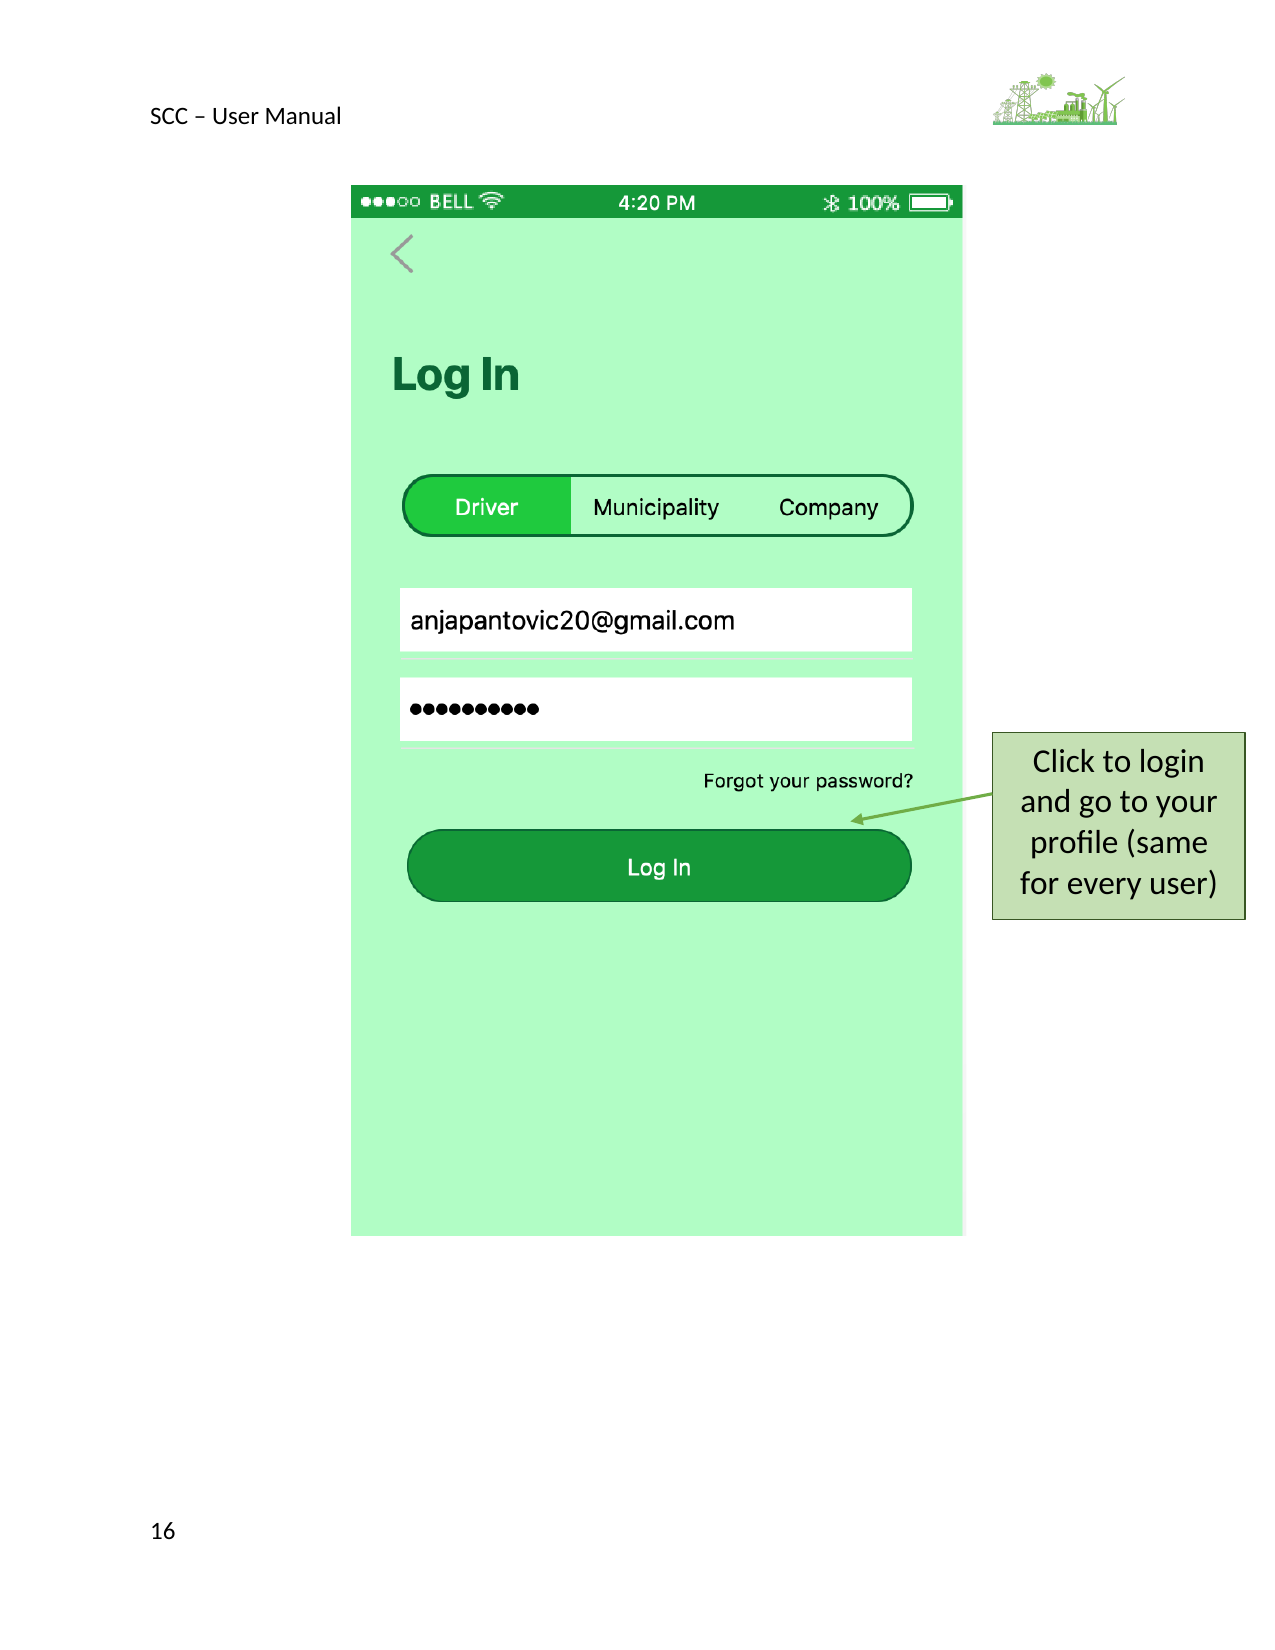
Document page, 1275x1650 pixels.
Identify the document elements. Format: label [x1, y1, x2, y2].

picture [992, 73, 1125, 125]
picture [351, 185, 967, 1236]
